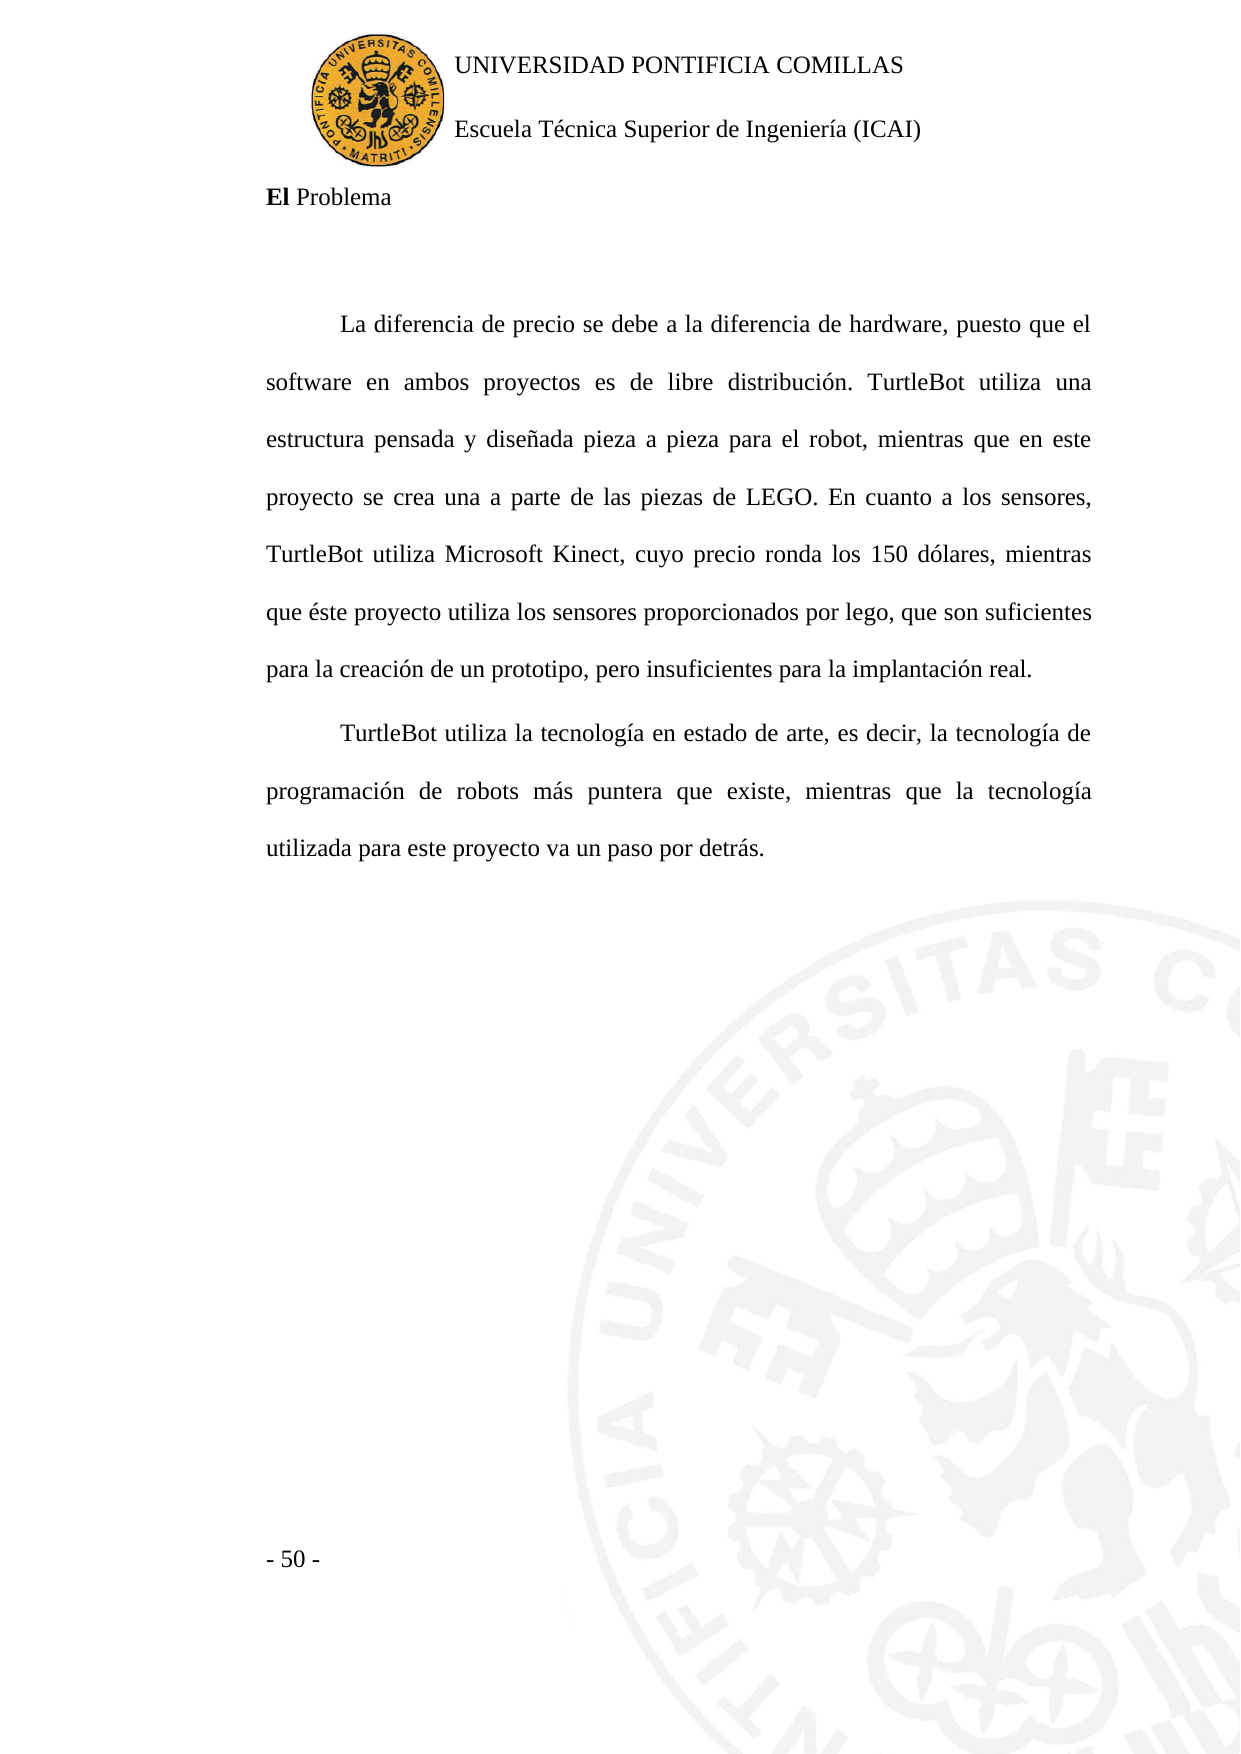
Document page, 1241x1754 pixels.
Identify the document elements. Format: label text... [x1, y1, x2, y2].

text TurtleBot utiliza la tecnología en estado de arte, es decir, la tecnología de programación de robots más puntera que existe, mientras que la tecnología utilizada para este proyecto va un paso por detrás. [266, 718, 1092, 862]
text La diferencia de precio se debe a la diferencia de hardware, puesto que el software en ambos proyectos es de libre distribución. TurtleBot utiliza una estructura pensada y diseñada pieza a pieza para el robot, mientras que en este proyecto se crea una a parte de las piezas de LEGO. En cuanto a los sensores, TurtleBot utiliza Microsoft Kinect, cuyo precio ronda los 150 dólares, mientras que éste proyecto utiliza los sensores proporcionados por lego, que son suficientes para la creación de un prototipo, pero insuficientes para la implantación real. [266, 309, 1092, 683]
picture [357, 757, 1241, 1754]
